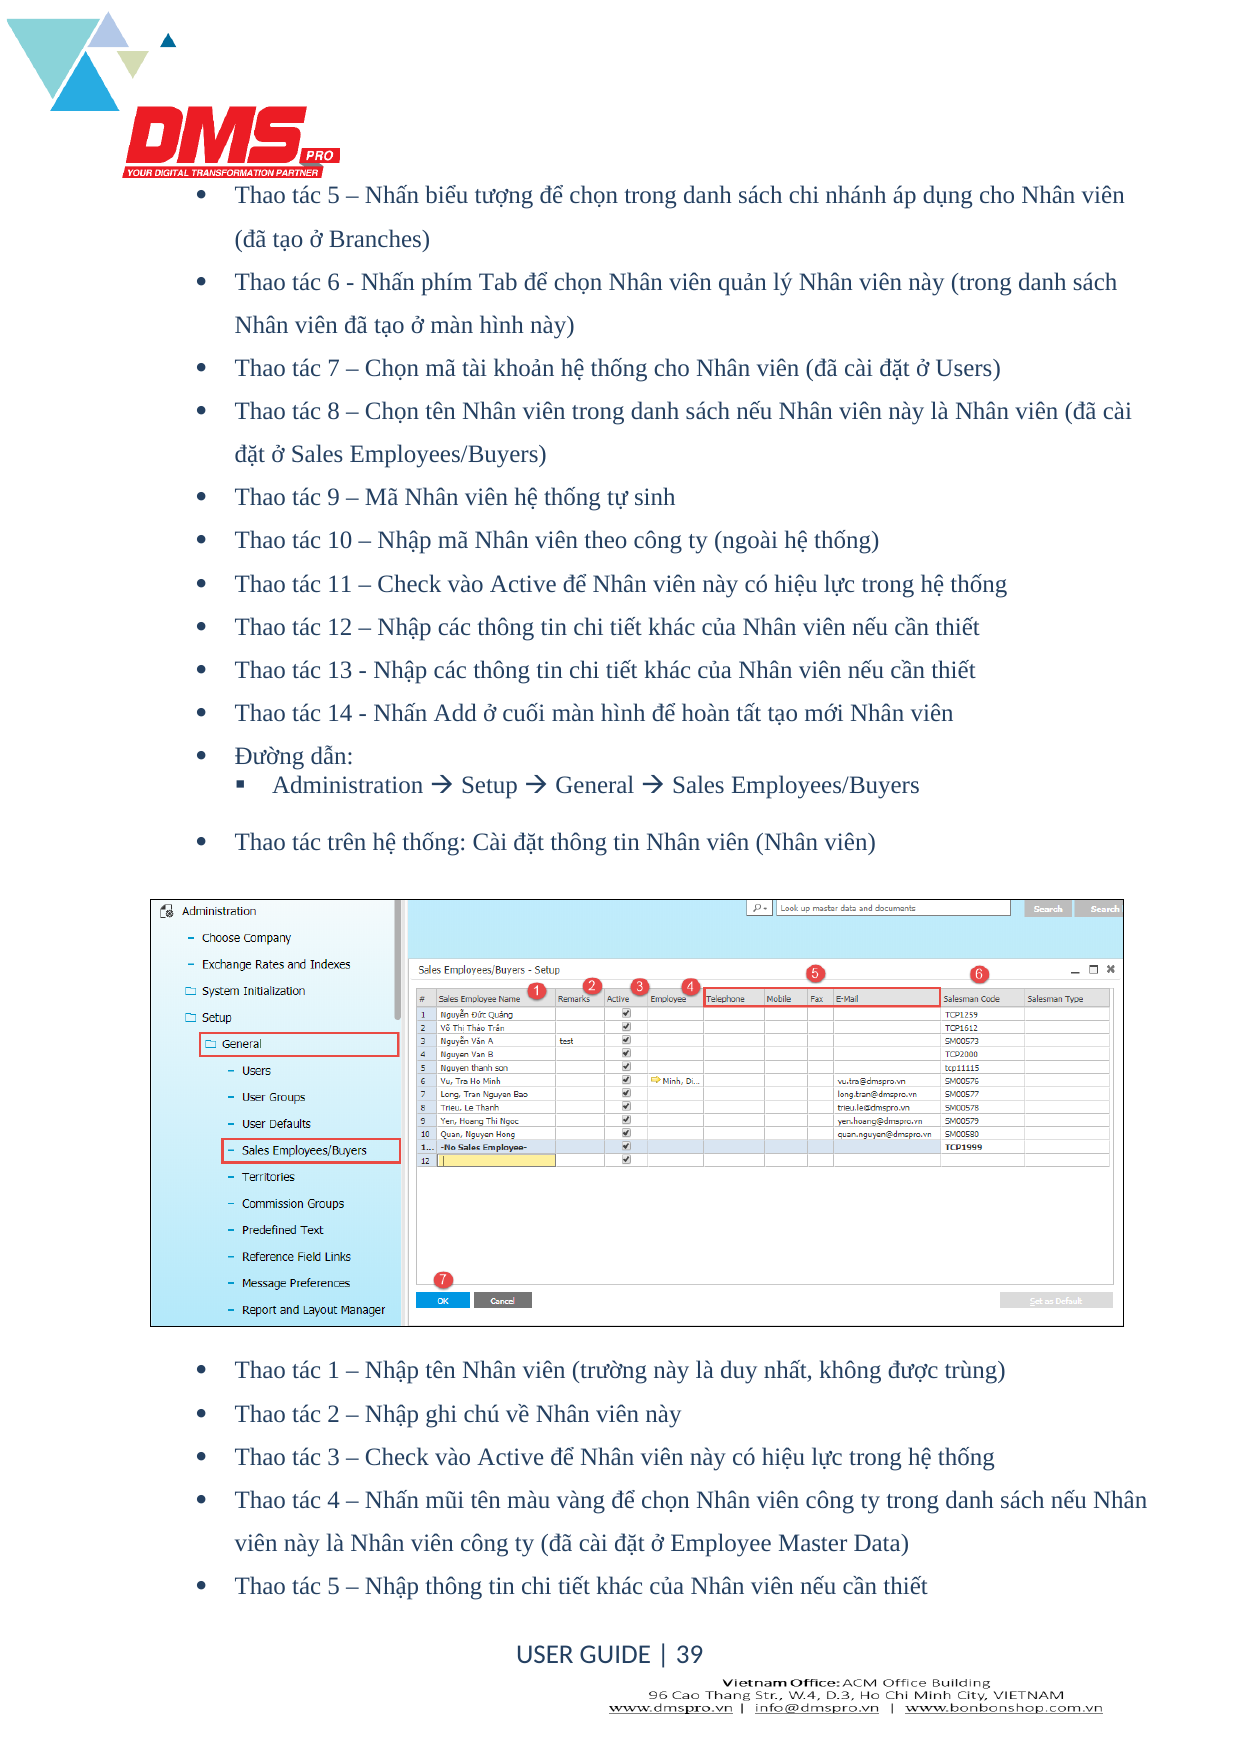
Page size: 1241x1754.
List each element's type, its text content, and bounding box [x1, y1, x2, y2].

list Thao tác 2 – Nhập ghi chú về Nhân viên này [197, 1399, 1153, 1427]
list Thao tác 14 - Nhấn Add ở cuối màn hình để hoàn tất tạo mới Nhân viên [197, 698, 1153, 727]
list Thao tác 5 – Nhập thông tin chi tiết khác của Nhân viên nếu cần thiết [197, 1571, 1153, 1600]
list Thao tác 5 – Nhấn biểu tượng để chọn trong danh sách chi nhánh áp dụng cho Nhân viên (đã tạo ở Branches) [197, 181, 1153, 252]
list Thao tác 1 – Nhập tên Nhân viên (trường này là duy nhất, không được trùng) [197, 1356, 1153, 1384]
list Thao tác 6 - Nhấn phím Tab để chọn Nhân viên quản lý Nhân viên này (trong danh sách Nhân viên đã tạo ở màn hình này) [197, 267, 1153, 339]
list Thao tác 11 – Check vào Active để Nhân viên này có hiệu lực trong hệ thống [197, 569, 1153, 597]
list Thao tác 8 – Chọn tên Nhân viên trong danh sách nếu Nhân viên này là Nhân viên (đã cài đặt ở Sales Employees/Buyers) [197, 396, 1153, 468]
list Thao tác 10 – Nhập mã Nhân viên theo công ty (ngoài hệ thống) [197, 526, 1153, 554]
list Đường dẫn: [197, 741, 1153, 770]
list Thao tác 13 - Nhập các thông tin chi tiết khác của Nhân viên nếu cần thiết [197, 655, 1153, 684]
list Thao tác 7 – Chọn mã tài khoản hệ thống cho Nhân viên (đã cài đặt ở Users) [197, 353, 1153, 382]
list Administration Setup General Sales Employees/Buyers [234, 770, 1153, 799]
list Thao tác trên hệ thống: Cài đặt thông tin Nhân viên (Nhân viên) [197, 827, 1153, 856]
picture [5, 11, 340, 177]
list Thao tác 12 – Nhập các thông tin chi tiết khác của Nhân viên nếu cần thiết [197, 612, 1153, 641]
picture [151, 900, 1123, 1326]
list Thao tác 3 – Check vào Active để Nhân viên này có hiệu lực trong hệ thống [197, 1442, 1153, 1471]
list Thao tác 4 – Nhấn mũi tên màu vàng để chọn Nhân viên công ty trong danh sách nếu Nhân viên này là Nhân viên công ty (đã cài đặt ở Employee Master Data) [197, 1485, 1153, 1557]
list Thao tác 9 – Mã Nhân viên hệ thống tự sinh [197, 482, 1153, 511]
